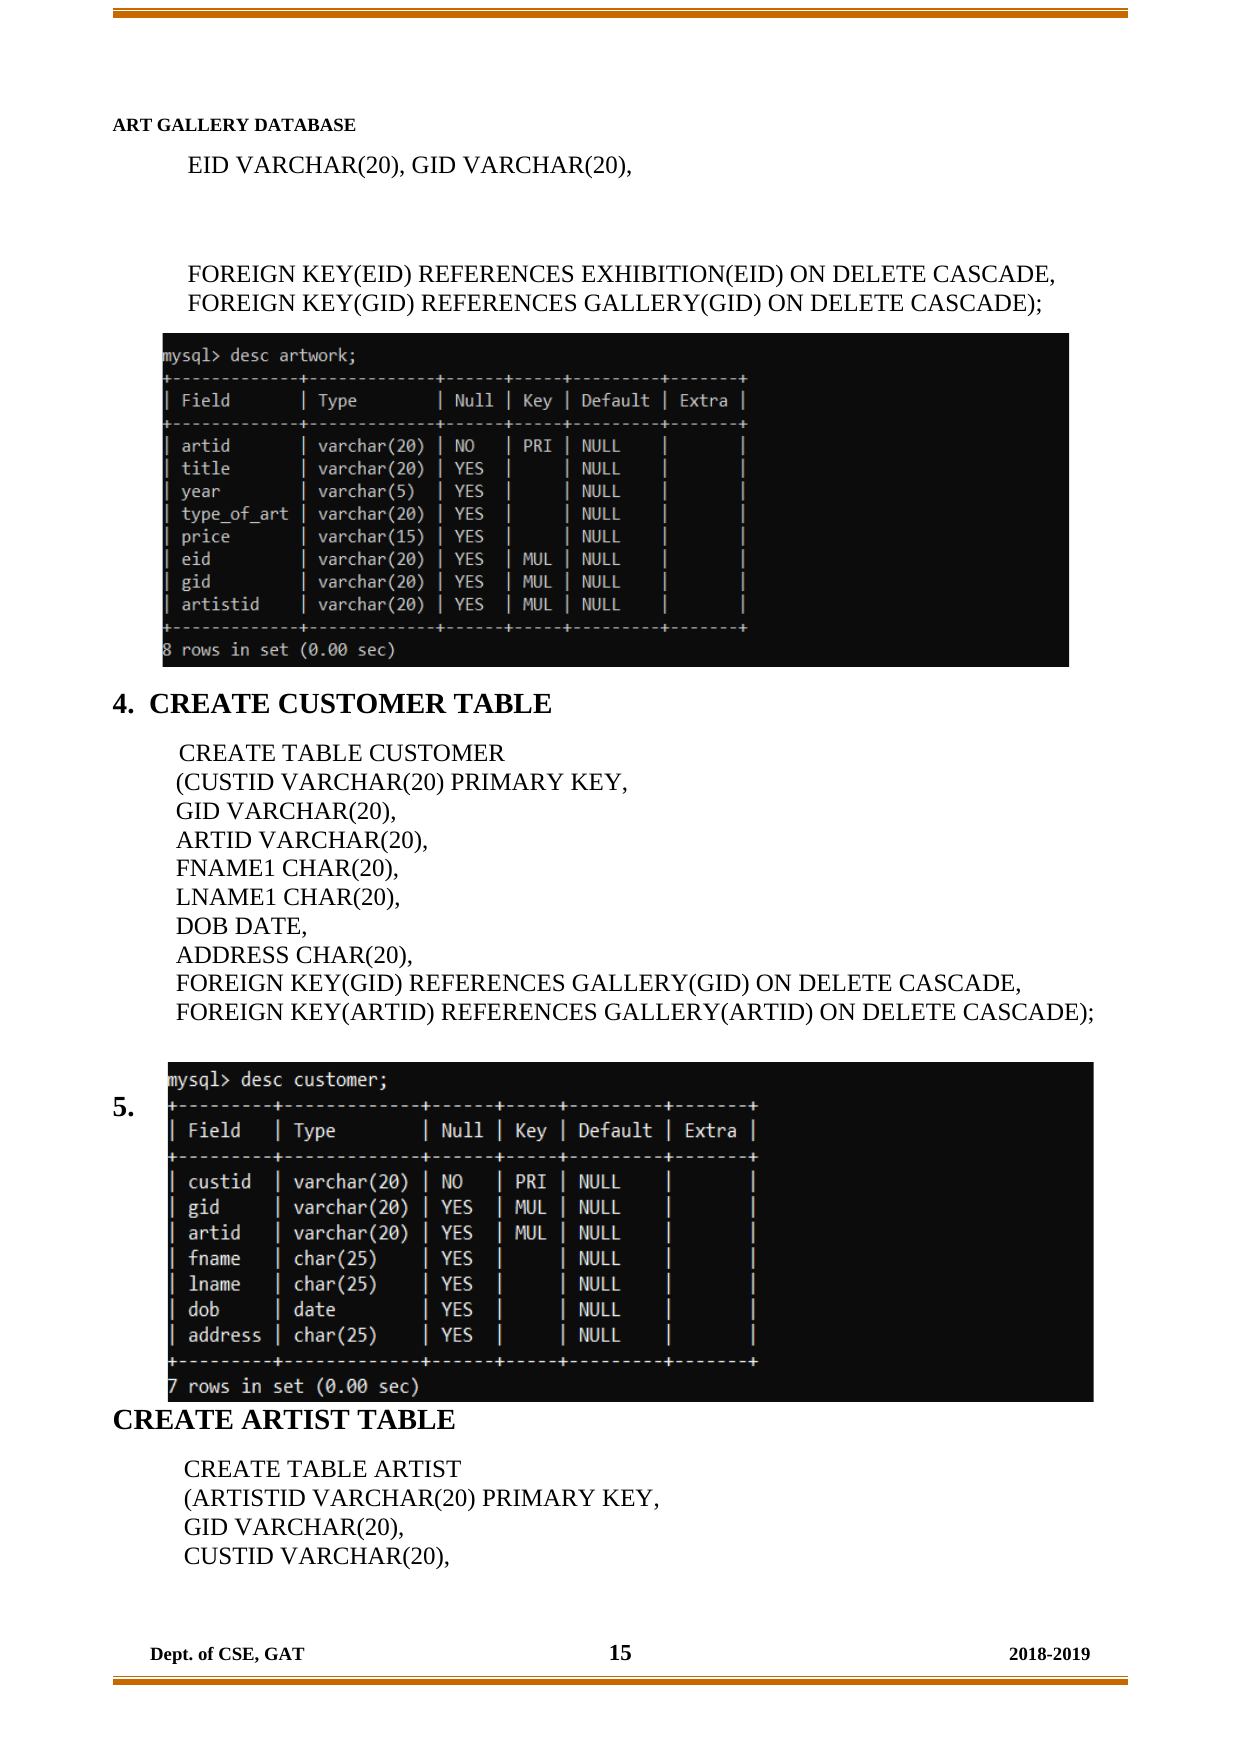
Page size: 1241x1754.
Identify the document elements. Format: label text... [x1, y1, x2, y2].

list CREATE TABLE CUSTOMER [179, 738, 1128, 767]
picture [167, 1062, 1094, 1402]
text 4. CREATE CUSTOMER TABLE [112, 686, 1128, 719]
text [112, 150, 1128, 207]
text FOREIGN KEY(EID) REFERENCES EXHIBITION(EID) ON DELETE CASCADE, FOREIGN KEY(GID) REFERENCES GALLERY(GID) ON DELETE CASCADE); [112, 259, 1128, 317]
list (CUSTID VARCHAR(20) PRIMARY KEY, GID VARCHAR(20), ARTID VARCHAR(20), FNAME1 CHAR(20), LNAME1 CHAR(20), DOB DATE, ADDRESS CHAR(20), FOREIGN KEY(GID) REFERENCES GALLERY(GID) ON DELETE CASCADE, FOREIGN KEY(ARTID) REFERENCES GALLERY(ARTID) ON DELETE CASCADE); [157, 767, 1128, 1026]
picture [162, 333, 1070, 667]
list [127, 1454, 1146, 1569]
